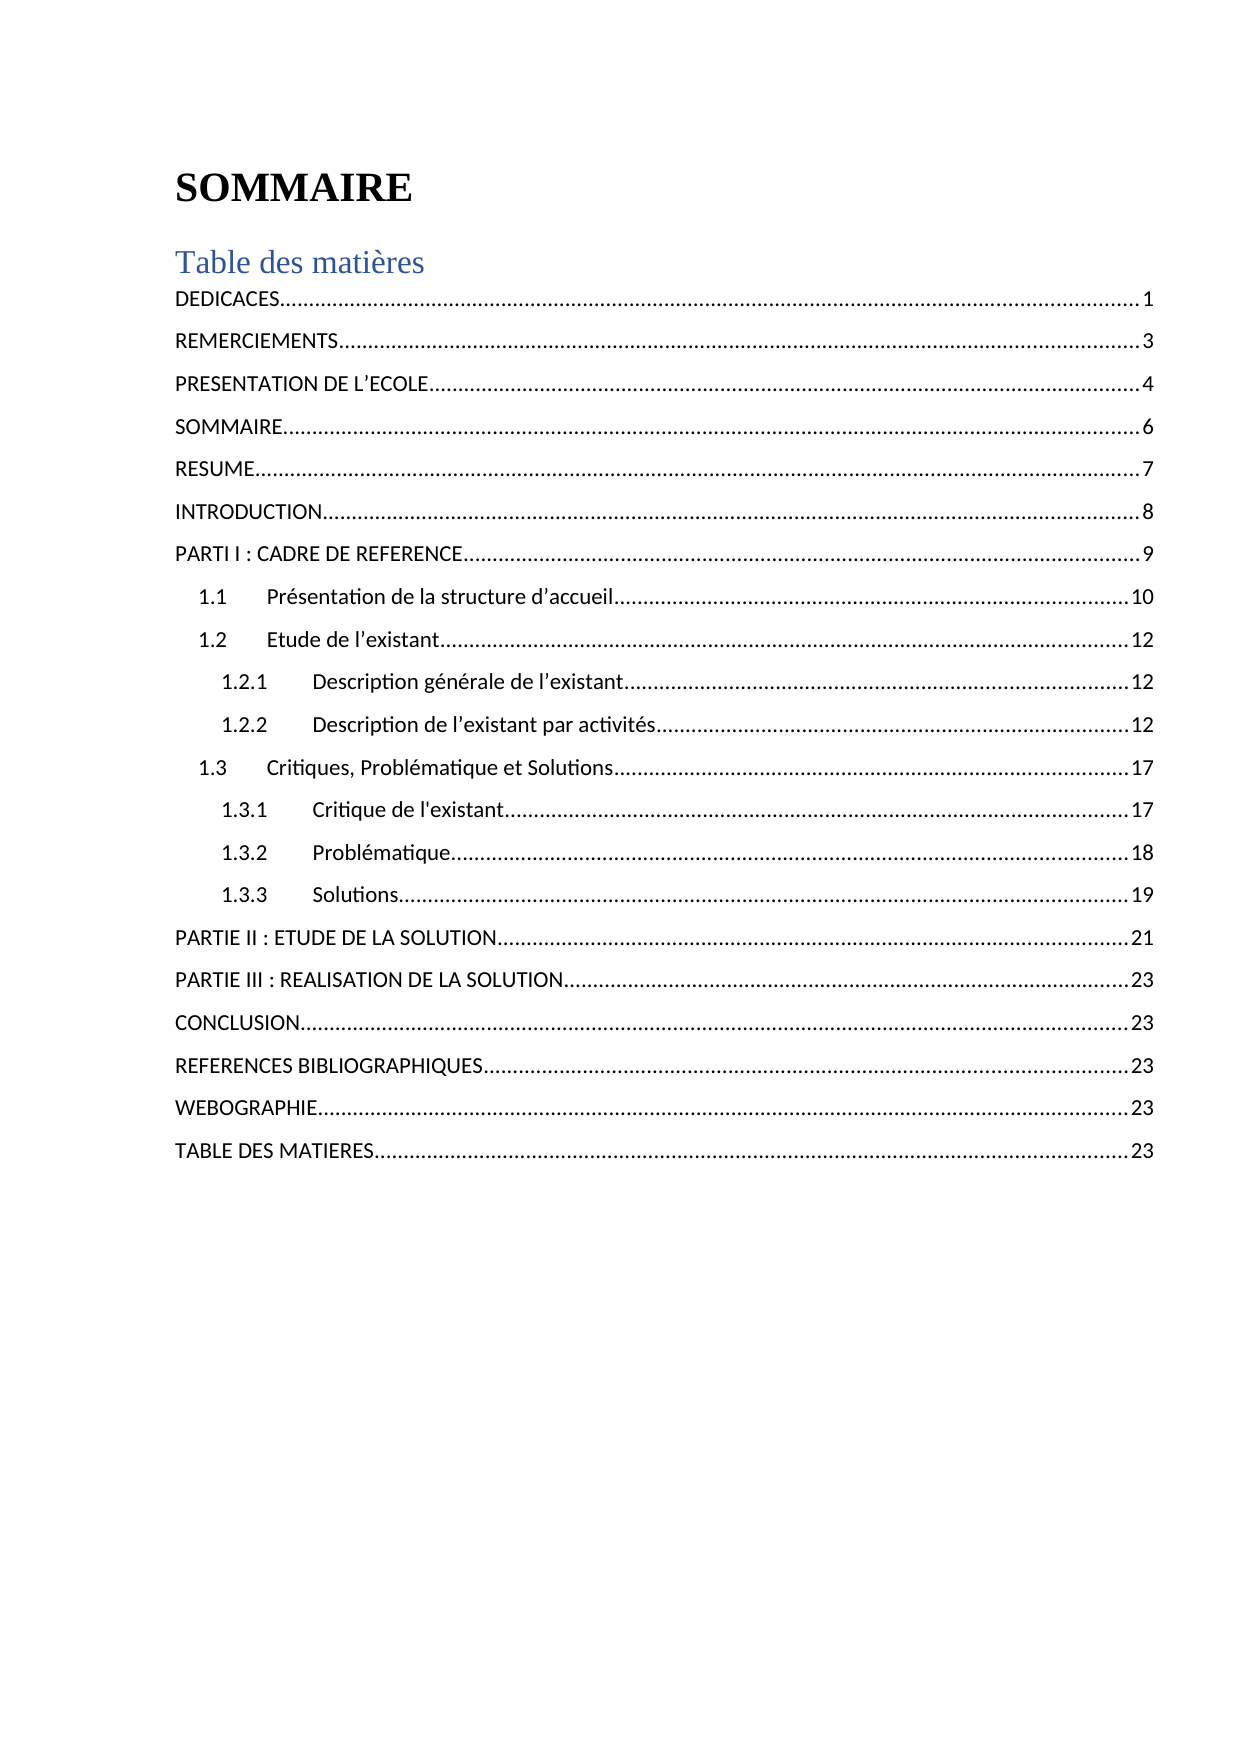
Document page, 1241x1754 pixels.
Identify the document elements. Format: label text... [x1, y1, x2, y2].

text 1.2 Etude de l’existant 12 [198, 625, 1151, 653]
text WEBOGRAPHIE 23 [175, 1093, 1151, 1121]
text TABLE DES MATIERES 23 [175, 1136, 1151, 1164]
text REMERCIEMENTS 3 [175, 327, 1151, 354]
text PARTIE II : ETUDE DE LA SOLUTION 21 [175, 923, 1151, 951]
text 1.3.1 Critique de l'existant 17 [221, 795, 1151, 823]
text 1.1 Présentation de la structure d’accueil 10 [198, 582, 1151, 610]
text INTRODUCTION 8 [175, 497, 1151, 525]
text 1.3.2 Problématique 18 [221, 838, 1151, 866]
text SOMMAIRE 6 [175, 412, 1151, 440]
text PRESENTATION DE L’ECOLE 4 [175, 369, 1151, 397]
text DEDICACES 1 [175, 284, 1151, 312]
text RESUME 7 [175, 454, 1151, 482]
text 1.3 Critiques, Problématique et Solutions 17 [198, 753, 1151, 781]
text 1.2.1 Description générale de l’existant 12 [221, 667, 1151, 695]
subtitle Table des matières [175, 243, 1151, 281]
text PARTI I : CADRE DE REFERENCE 9 [175, 539, 1151, 568]
text 1.3.3 Solutions 19 [221, 880, 1151, 908]
text CONCLUSION 23 [175, 1008, 1151, 1036]
text REFERENCES BIBLIOGRAPHIQUES 23 [175, 1051, 1151, 1079]
subtitle SOMMAIRE [175, 162, 1151, 210]
text 1.2.2 Description de l’existant par activités 12 [221, 710, 1151, 738]
text PARTIE III : REALISATION DE LA SOLUTION 23 [175, 966, 1151, 994]
